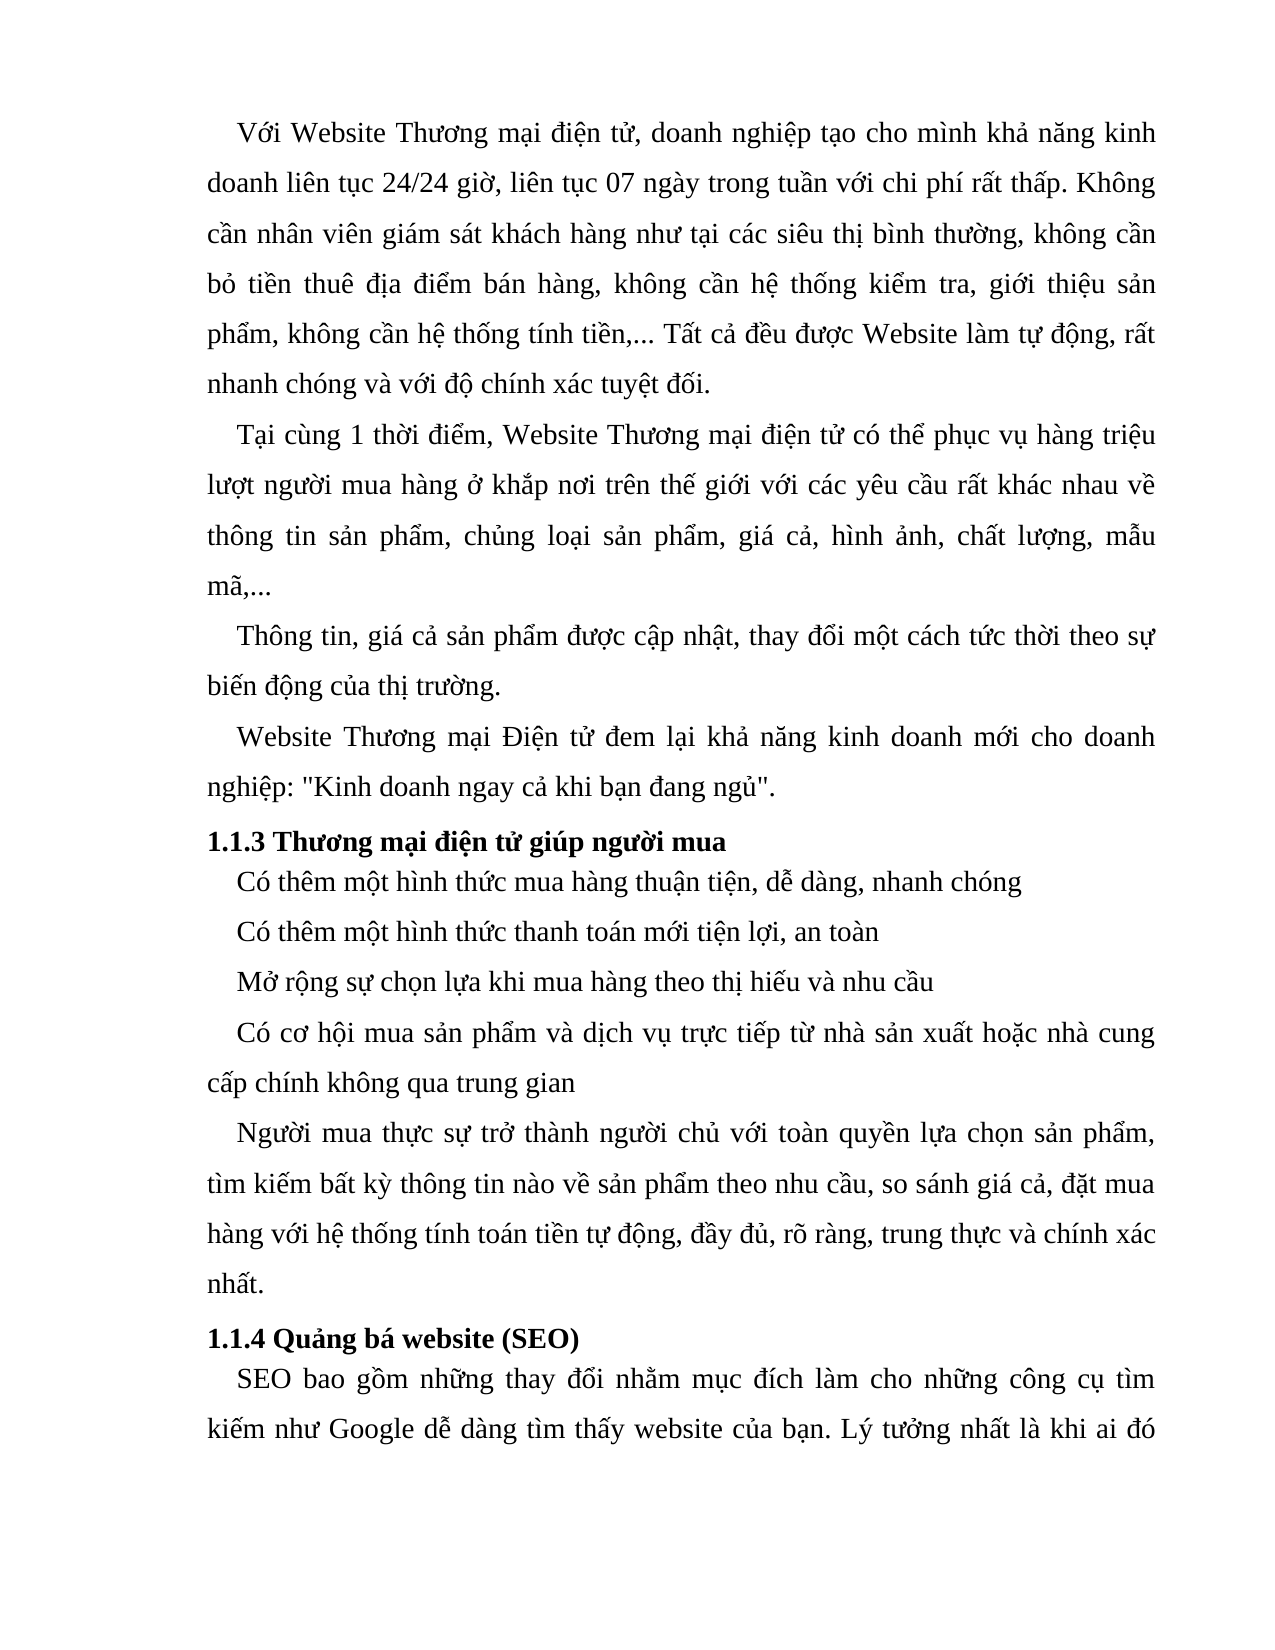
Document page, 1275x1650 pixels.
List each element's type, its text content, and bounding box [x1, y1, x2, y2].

text Tại cùng 1 thời điểm, Website Thương mại điện tử có thể phục vụ hàng triệu lượt người mua hàng ở khắp nơi trên thế giới với các yêu cầu rất khác nhau về thông tin sản phẩm, chủng loại sản phẩm, giá cả, hình ảnh, chất lượng, mẫu mã,... [207, 417, 1157, 601]
text Có thêm một hình thức mua hàng thuận tiện, dễ dàng, nhanh chóng [207, 864, 1157, 897]
text Với Website Thương mại điện tử, doanh nghiệp tạo cho mình khả năng kinh doanh liên tục 24/24 giờ, liên tục 07 ngày trong tuần với chi phí rất thấp. Không cần nhân viên giám sát khách hàng như tại các siêu thị bình thường, không cần bỏ tiền thuê địa điểm bán hàng, không cần hệ thống kiểm tra, giới thiệu sản phẩm, không cần hệ thống tính tiền,... Tất cả đều được Website làm tự động, rất nhanh chóng và với độ chính xác tuyệt đối. [207, 115, 1157, 400]
text Có cơ hội mua sản phẩm và dịch vụ trực tiếp từ nhà sản xuất hoặc nhà cung cấp chính không qua trung gian [207, 1015, 1157, 1099]
subtitle 1.1.3 Thương mại điện tử giúp người mua [207, 824, 1157, 857]
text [207, 1361, 1157, 1445]
text Người mua thực sự trở thành người chủ với toàn quyền lựa chọn sản phẩm, tìm kiếm bất kỳ thông tin nào về sản phẩm theo nhu cầu, so sánh giá cả, đặt mua hàng với hệ thống tính toán tiền tự động, đầy đủ, rõ ràng, trung thực và chính xác nhất. [207, 1115, 1157, 1300]
text Thông tin, giá cả sản phẩm được cập nhật, thay đổi một cách tức thời theo sự biến động của thị trường. [207, 618, 1157, 702]
text Mở rộng sự chọn lựa khi mua hàng theo thị hiếu và nhu cầu [207, 964, 1157, 998]
text Website Thương mại Điện tử đem lại khả năng kinh doanh mới cho doanh nghiệp: "Kinh doanh ngay cả khi bạn đang ngủ". [207, 719, 1157, 803]
text Có thêm một hình thức thanh toán mới tiện lợi, an toàn [207, 914, 1157, 948]
subtitle 1.1.4 Quảng bá website (SEO) [207, 1321, 1157, 1354]
